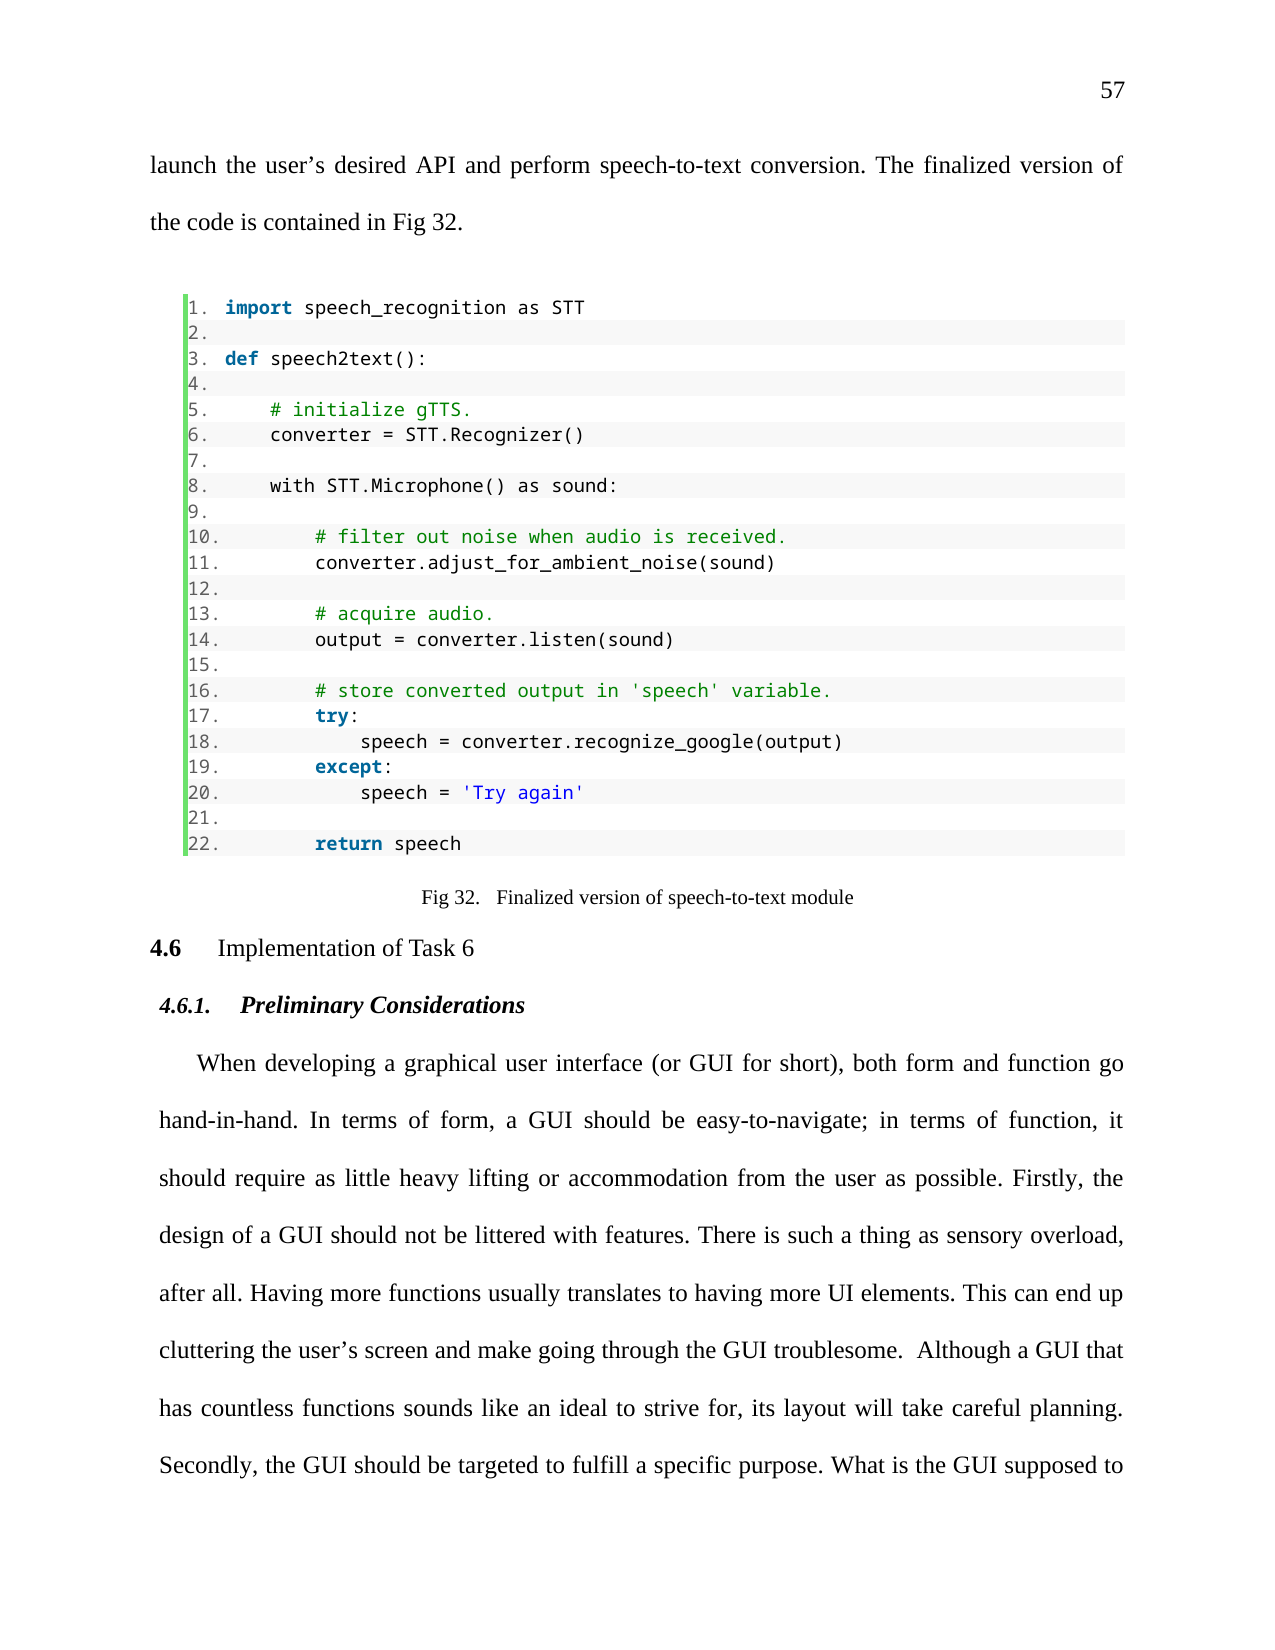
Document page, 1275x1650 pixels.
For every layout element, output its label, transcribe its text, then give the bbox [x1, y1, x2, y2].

list converter.adjust_for_ambient_noise(sound) [188, 549, 1125, 575]
subtitle Preliminary Considerations [159, 990, 1125, 1019]
list with STT.Microphone() as sound: [188, 473, 1125, 498]
list speech = converter.recognize_google(output) [188, 728, 1125, 753]
list except: [188, 753, 1125, 779]
list output = converter.listen(sound) [188, 626, 1125, 651]
list converter = STT.Recognizer() [188, 422, 1125, 447]
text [159, 1048, 1125, 1479]
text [150, 150, 1125, 236]
list def speech2text(): [188, 345, 1125, 371]
list # initialize gTTS. [188, 396, 1125, 422]
list import speech_recognition as STT [188, 294, 1125, 320]
list # filter out noise when audio is received. [188, 524, 1125, 549]
list try: [188, 702, 1125, 728]
list # acquire audio. [188, 600, 1125, 626]
list # store converted output in 'speech' variable. [188, 677, 1125, 702]
list return speech [188, 830, 1125, 856]
list speech = 'Try again' [188, 779, 1125, 804]
text Finalized version of speech-to-text module [150, 885, 1125, 909]
subtitle Implementation of Task 6 [150, 933, 1125, 962]
